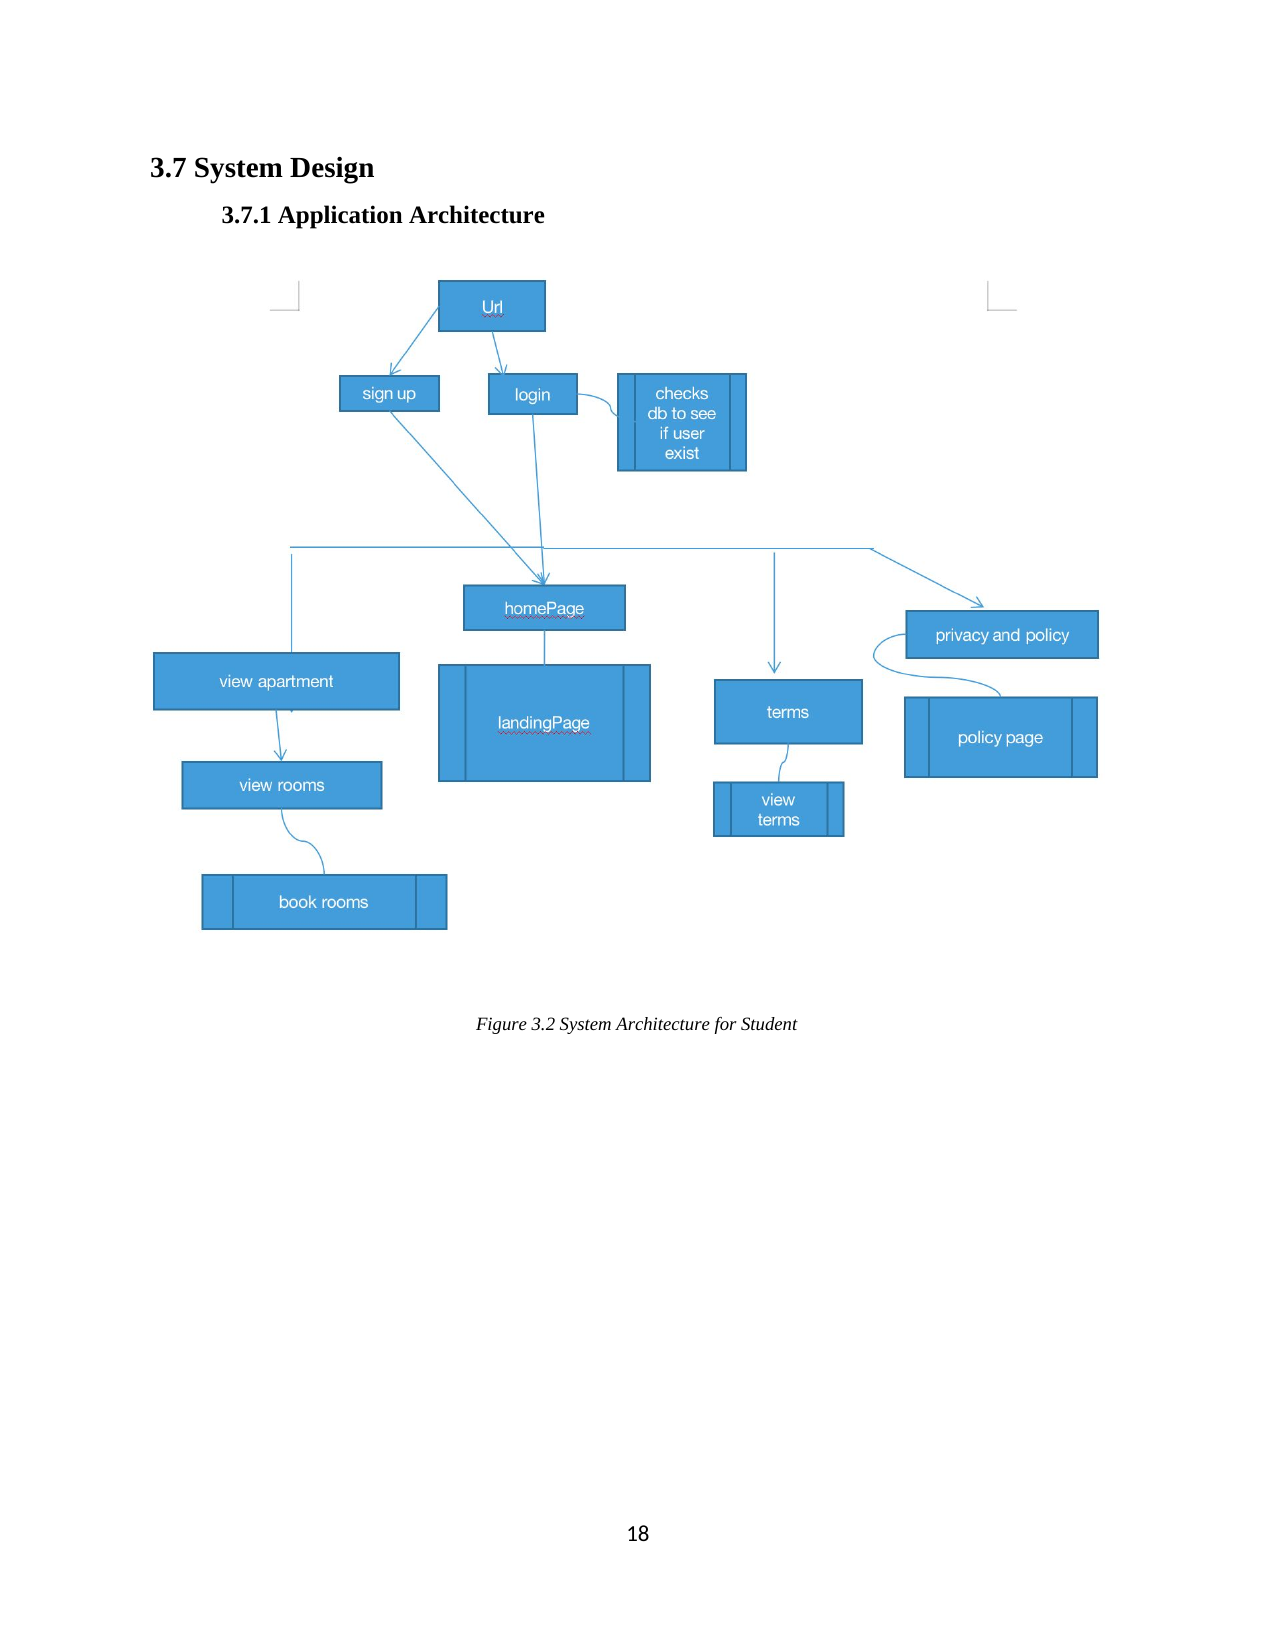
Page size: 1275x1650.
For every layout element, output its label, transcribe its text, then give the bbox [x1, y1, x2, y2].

subtitle 3.7.1 Application Architecture [152, 200, 1125, 229]
text Figure 3.2 System Architecture for Student [150, 1013, 1125, 1035]
subtitle 3.7 System Design [150, 150, 1125, 183]
picture [150, 275, 1125, 993]
